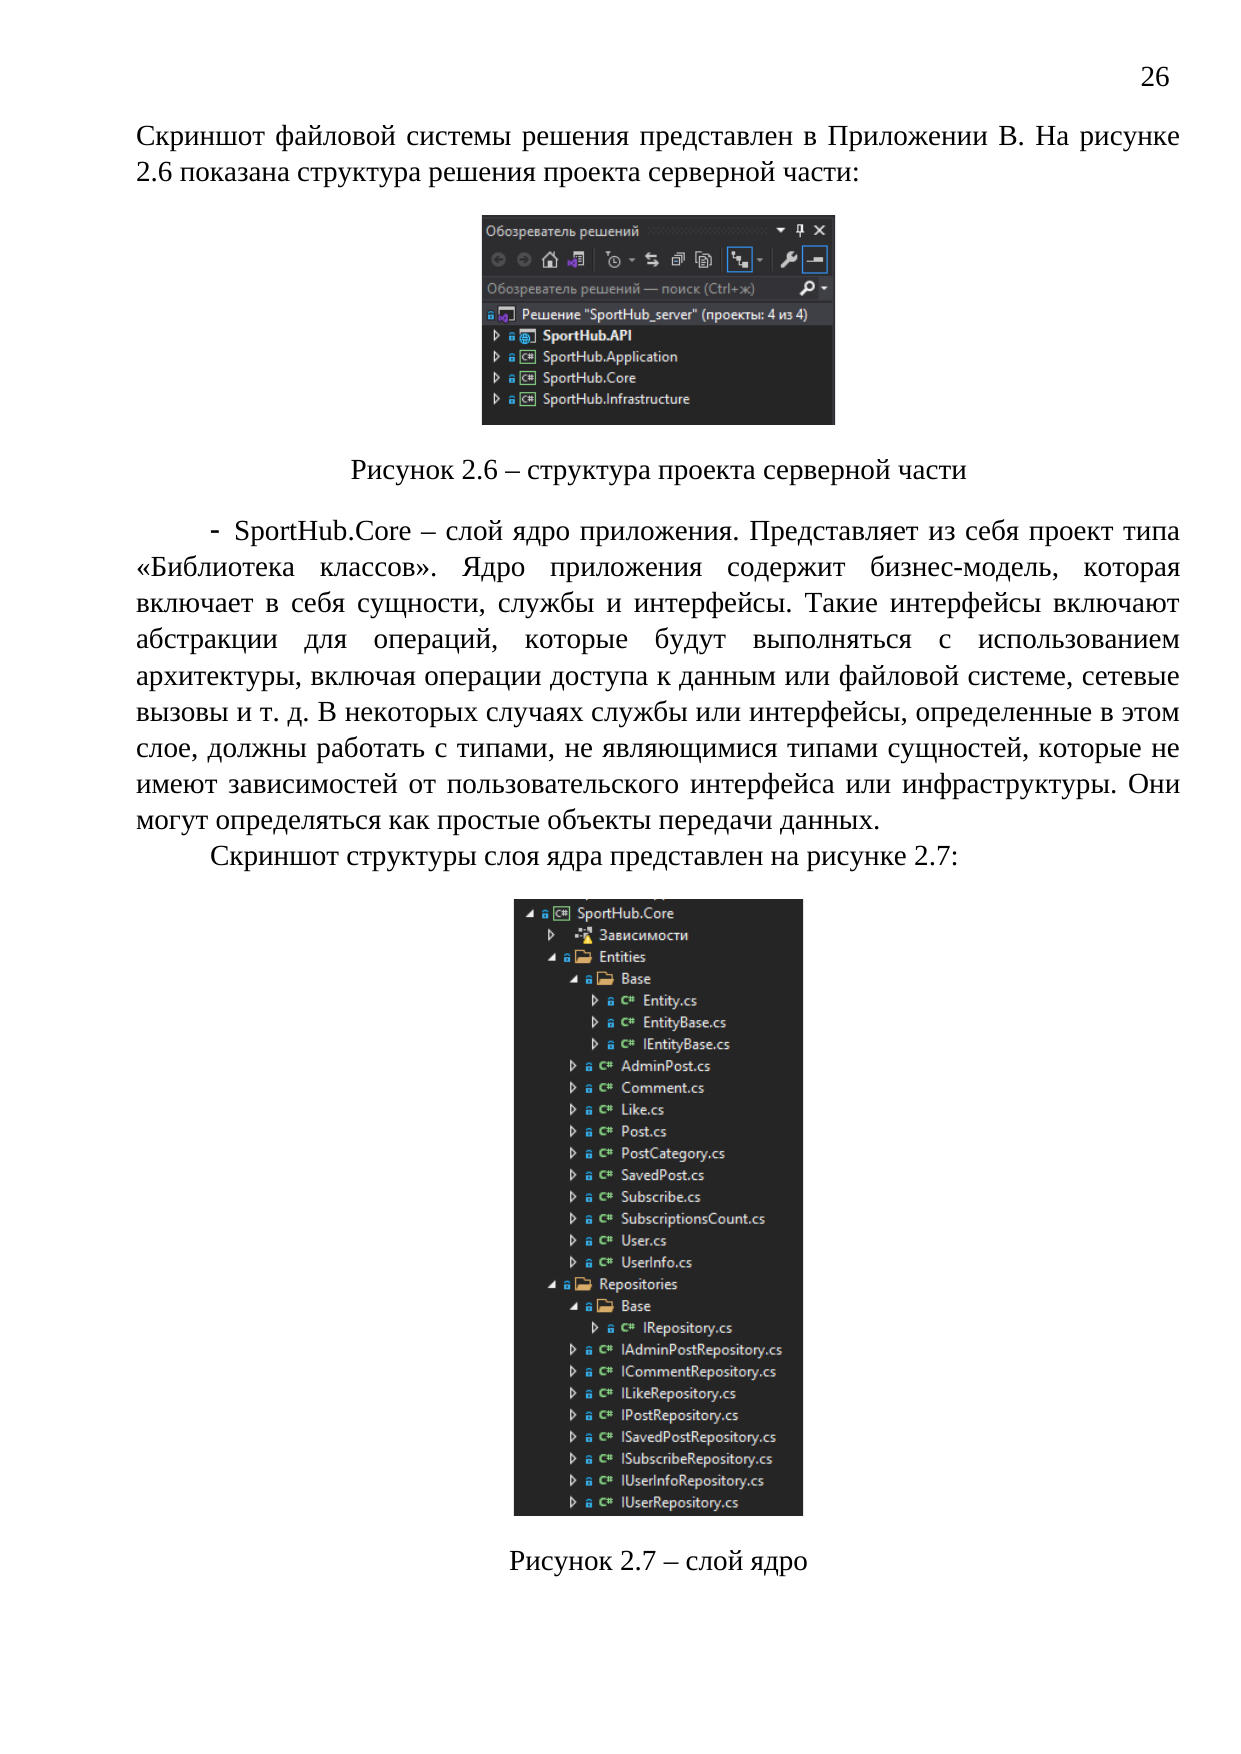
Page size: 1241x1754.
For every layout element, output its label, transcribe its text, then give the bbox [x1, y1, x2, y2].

picture [481, 215, 836, 425]
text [136, 118, 1181, 188]
text Рисунок 2.6 – структура проекта серверной части [136, 452, 1181, 485]
picture [513, 899, 804, 1516]
list Скриншот структуры слоя ядра представлен на рисунке 2.7: [136, 838, 1181, 872]
list Рисунок 2.7 – слой ядро [136, 1543, 1181, 1577]
text SportHub.Core – слой ядро приложения. Представляет из себя проект типа «Библиотека классов». Ядро приложения содержит бизнес-модель, которая включает в себя сущности, службы и интерфейсы. Такие интерфейсы включают абстракции для операций, которые будут выполняться с использованием архитектуры, включая операции доступа к данным или файловой системе, сетевые вызовы и т. д. В некоторых случаях службы или интерфейсы, определенные в этом слое, должны работать с типами, не являющимися типами сущностей, которые не имеют зависимостей от пользовательского интерфейса или инфраструктуры. Они могут определяться как простые объекты передачи данных. [136, 513, 1181, 836]
